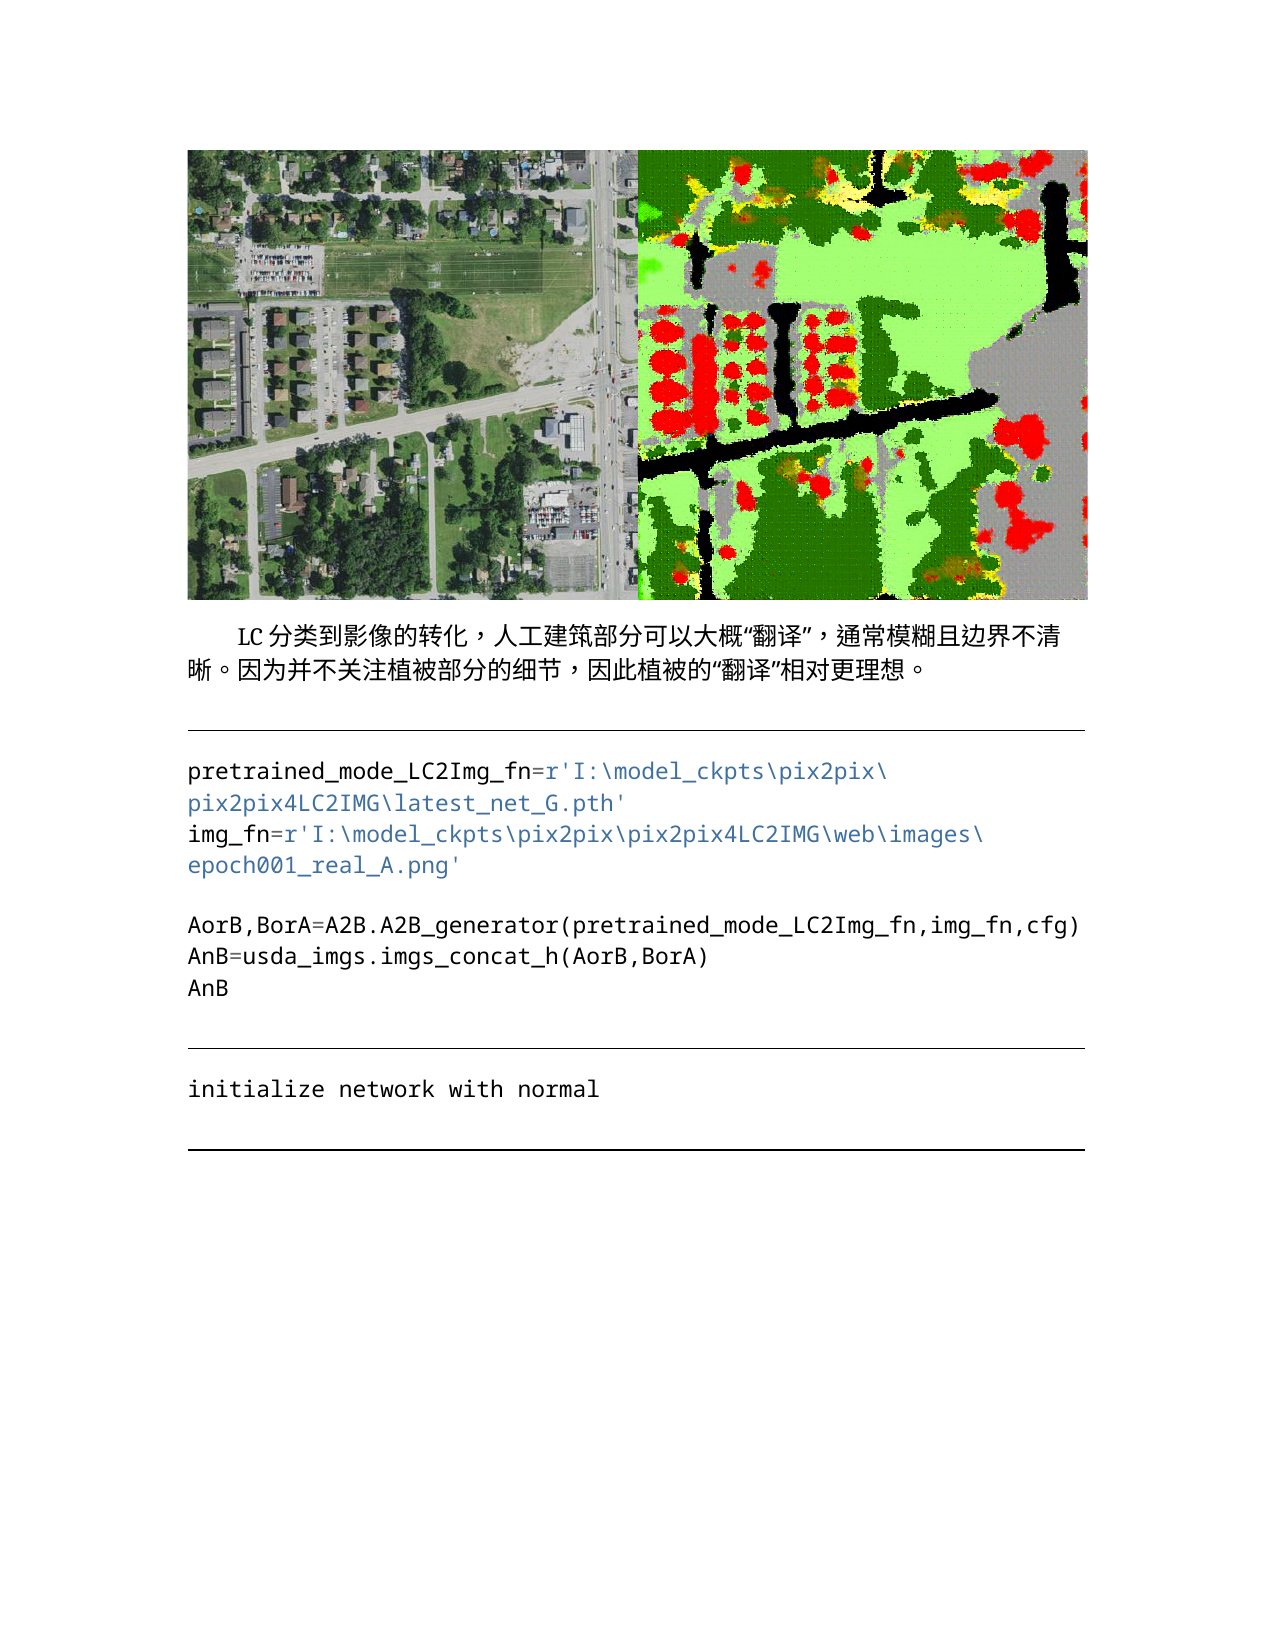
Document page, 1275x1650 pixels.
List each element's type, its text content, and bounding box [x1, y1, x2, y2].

text LC 分类到影像的转化，人工建筑部分可以大概“翻译”，通常模糊且边界不清晰。因为并不关注植被部分的细节，因此植被的“翻译”相对更理想。 [187, 619, 1087, 687]
picture [187, 150, 1088, 600]
text pretrained_mode_LC2Img_fn=r'I:\model_ckpts\pix2pix\pix2pix4LC2IMG\latest_net_G.pth' img_fn=r'I:\model_ckpts\pix2pix\pix2pix4LC2IMG\web\images\epoch001_real_A.png' AorB,BorA=A2B.A2B_generator(pretrained_mode_LC2Img_fn,img_fn,cfg) AnB=usda_imgs.imgs_concat_h(AorB,BorA) AnB [187, 755, 1087, 1003]
text initialize network with normal [187, 1073, 1087, 1104]
